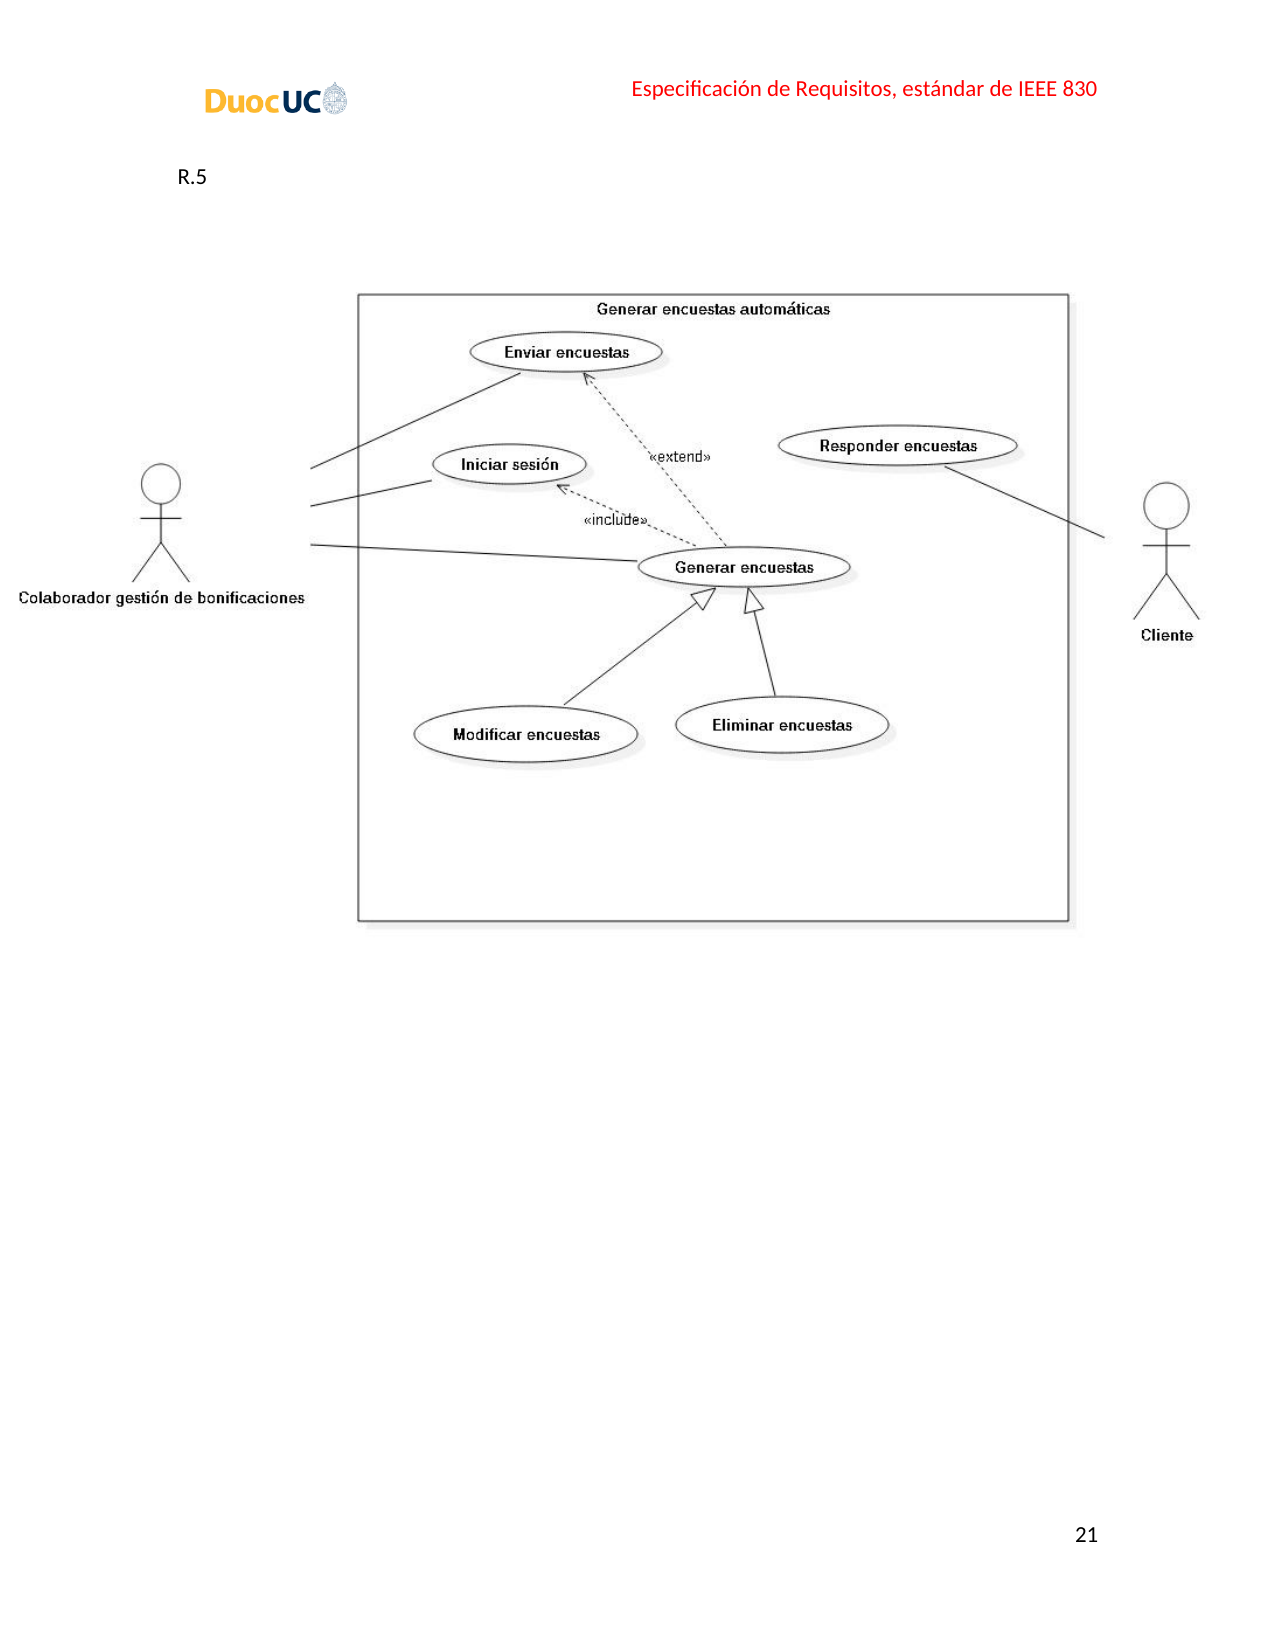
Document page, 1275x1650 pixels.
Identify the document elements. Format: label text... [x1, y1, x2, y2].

text R.5 [177, 162, 1098, 190]
picture [198, 78, 352, 117]
picture [1, 283, 1274, 968]
